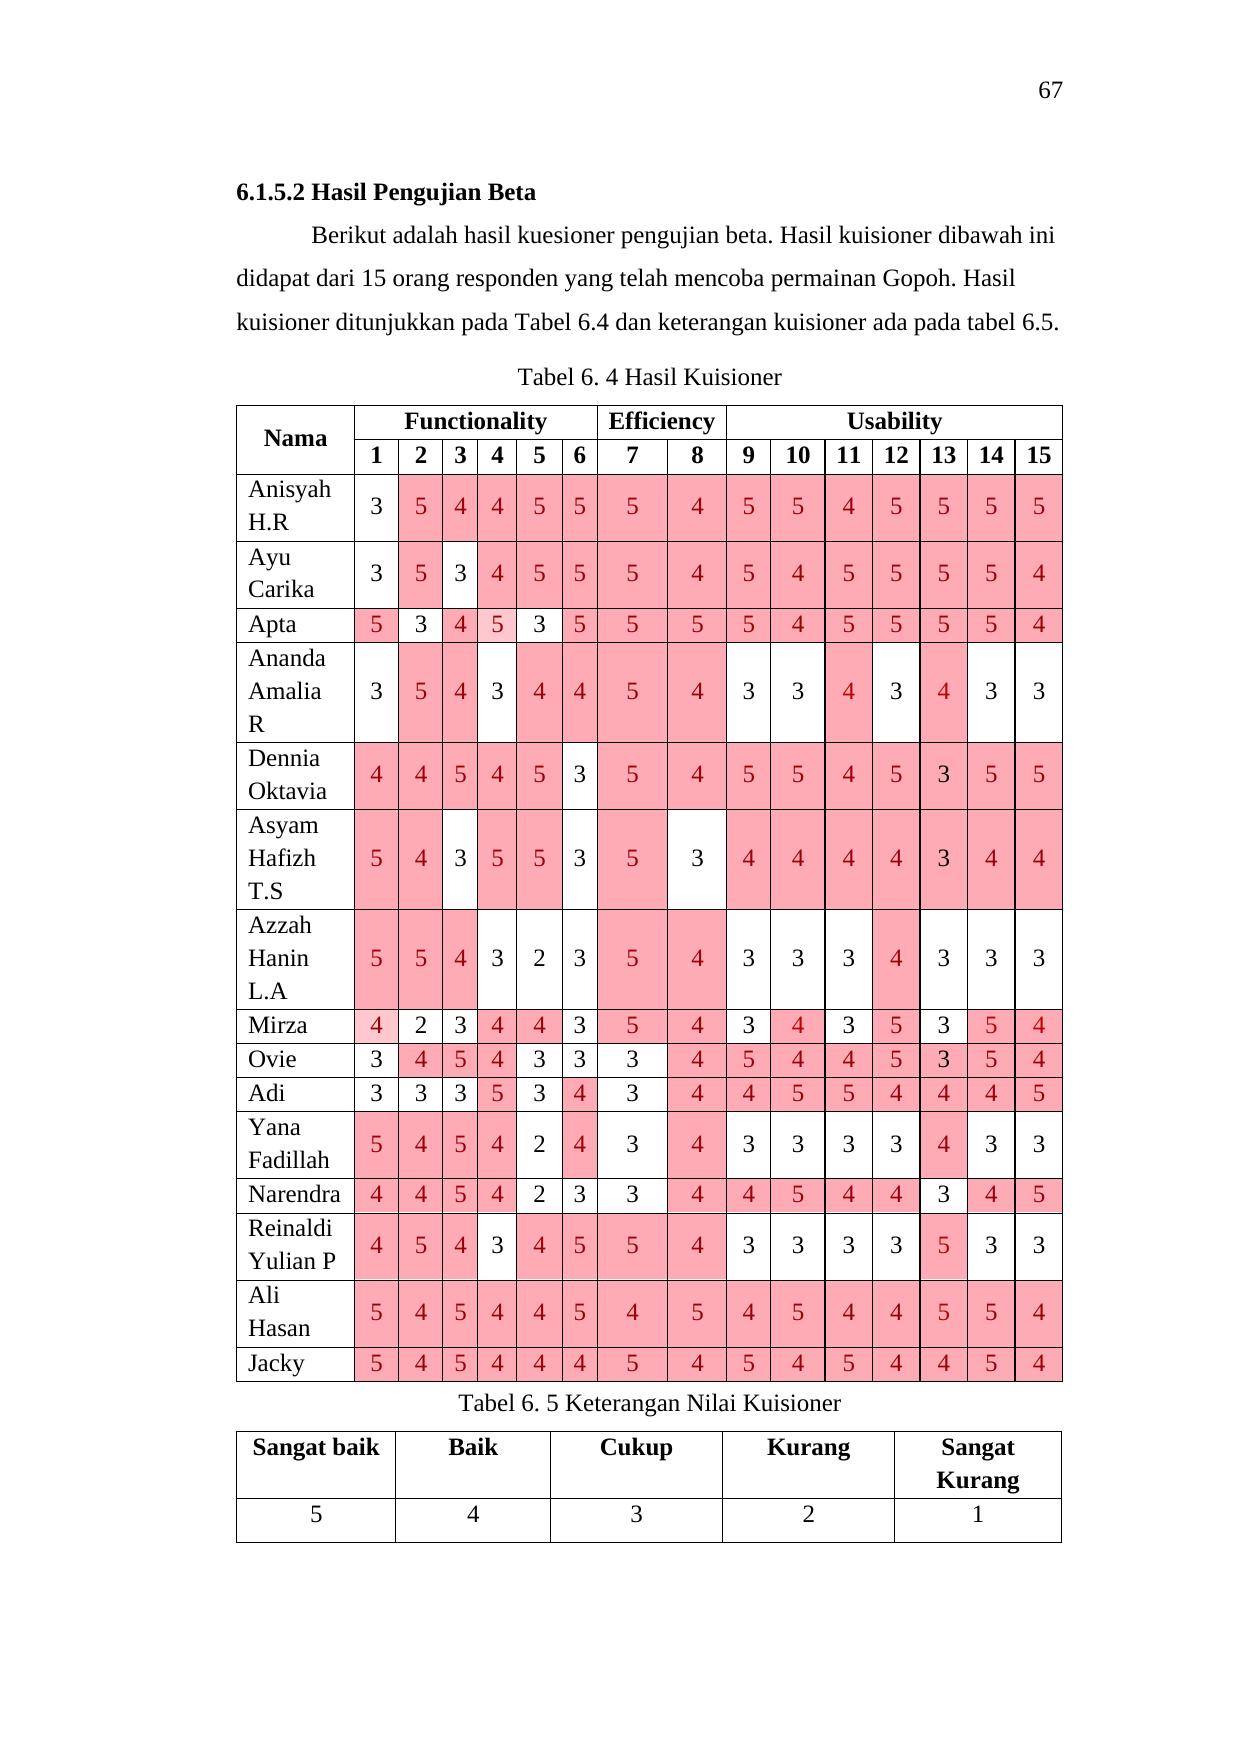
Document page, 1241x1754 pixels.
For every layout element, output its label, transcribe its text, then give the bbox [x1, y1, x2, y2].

table_cell 14 [968, 440, 1014, 473]
table_cell 3 [826, 1112, 872, 1178]
table_cell 4 [517, 1010, 562, 1043]
table_cell 4 [727, 1281, 770, 1347]
table_cell 3 [921, 910, 967, 1009]
table_cell 5 [1016, 1179, 1062, 1212]
table_cell 5 [598, 643, 667, 742]
table_cell 4 [968, 1179, 1014, 1212]
table_cell 3 [399, 1078, 442, 1111]
table_cell 4 [968, 1078, 1014, 1111]
table_cell 4 [355, 1010, 398, 1043]
table_cell 10 [771, 440, 824, 473]
table_cell 5 [968, 1044, 1014, 1077]
table_cell 3 [563, 743, 597, 809]
table_cell 5 [1016, 743, 1062, 809]
table_cell 4 [826, 643, 872, 742]
table_cell 3 [563, 1044, 597, 1077]
table_cell 4 [668, 910, 726, 1009]
table_cell 3 [826, 1010, 872, 1043]
table_cell 5 [355, 1348, 398, 1381]
table_cell 5 [873, 609, 919, 642]
table_cell 5 [478, 1078, 516, 1111]
table_cell 5 [968, 1348, 1014, 1381]
table_cell Jacky [237, 1348, 354, 1381]
table_cell 4 [478, 1179, 516, 1212]
table_cell 5 [873, 743, 919, 809]
table_cell 4 [399, 1112, 442, 1178]
table_cell 4 [771, 542, 824, 608]
table_cell 5 [443, 1281, 477, 1347]
table_cell 5 [771, 475, 824, 541]
table_cell 5 [771, 1281, 824, 1347]
table_cell 3 [921, 1179, 967, 1212]
table_cell 5 [771, 743, 824, 809]
table_cell 5 [968, 743, 1014, 809]
table_cell 4 [668, 1348, 726, 1381]
table_cell 5 [355, 1281, 398, 1347]
table_cell 3 [921, 743, 967, 809]
table_cell 5 [563, 1281, 597, 1347]
table_cell 5 [598, 743, 667, 809]
table_cell 3 [598, 1044, 667, 1077]
table_cell 4 [668, 743, 726, 809]
table_cell Ayu Carika [237, 542, 354, 608]
table_cell 4 [517, 1348, 562, 1381]
table_cell 4 [563, 1078, 597, 1111]
table_cell 5 [968, 475, 1014, 541]
table_cell 4 [668, 1078, 726, 1111]
table_cell 5 [873, 1010, 919, 1043]
table_cell 8 [668, 440, 726, 473]
table_cell 3 [598, 1112, 667, 1178]
table_cell 3 [968, 1112, 1014, 1178]
table_cell 4 [873, 910, 919, 1009]
text Tabel 6. 4 Hasil Kuisioner [236, 362, 1063, 391]
table_cell 4 [826, 743, 872, 809]
text Berikut adalah hasil kuesioner pengujian beta. Hasil kuisioner dibawah ini didapat dari 15 orang responden yang telah mencoba permainan Gopoh. Hasil kuisioner ditunjukkan pada Tabel 6.4 dan keterangan kuisioner ada pada tabel 6.5. [236, 220, 1063, 335]
table_cell 5 [968, 542, 1014, 608]
table_cell 4 [563, 643, 597, 742]
table_cell 9 [727, 440, 770, 473]
table_cell 4 [668, 643, 726, 742]
table_cell 4 [478, 743, 516, 809]
table_cell 5 [355, 810, 398, 909]
table_cell 2 [517, 1179, 562, 1212]
table_cell 1 [895, 1499, 1061, 1542]
table_header Efficiency [598, 406, 726, 439]
table_cell 5 [873, 542, 919, 608]
table_cell 2 [723, 1499, 894, 1542]
table_cell 4 [771, 1044, 824, 1077]
table_cell 5 [355, 910, 398, 1009]
table_cell Dennia Oktavia [237, 743, 354, 809]
table_cell 3 [921, 1010, 967, 1043]
table_cell 3 [873, 1214, 919, 1279]
table_cell 4 [563, 1112, 597, 1178]
table_cell 11 [826, 440, 872, 473]
table_cell 3 [727, 643, 770, 742]
table_cell 3 [771, 643, 824, 742]
table_cell 3 [826, 910, 872, 1009]
table_cell 3 [771, 1112, 824, 1178]
table_cell 5 [598, 910, 667, 1009]
table_cell 3 [551, 1499, 722, 1542]
table_cell 4 [727, 810, 770, 909]
table_cell 4 [399, 810, 442, 909]
table_cell 4 [396, 1499, 550, 1542]
table_cell 5 [727, 475, 770, 541]
table_cell 3 [478, 643, 516, 742]
table_cell 4 [873, 1179, 919, 1212]
table_cell 3 [873, 643, 919, 742]
table_cell 3 [1016, 643, 1062, 742]
table_cell 4 [771, 609, 824, 642]
table_cell 5 [668, 1281, 726, 1347]
table_cell 3 [727, 1010, 770, 1043]
table_cell 5 [1016, 1078, 1062, 1111]
table_cell 5 [826, 1348, 872, 1381]
table_cell 5 [443, 1044, 477, 1077]
table_cell 5 [443, 1179, 477, 1212]
table_cell 4 [1016, 1044, 1062, 1077]
table_cell Reinaldi Yulian P [237, 1214, 354, 1279]
table_cell 3 [921, 810, 967, 909]
table_cell 5 [517, 810, 562, 909]
table_cell 5 [399, 643, 442, 742]
table_cell 5 [355, 609, 398, 642]
table_cell Anisyah H.R [237, 475, 354, 541]
table_cell 15 [1016, 440, 1062, 473]
table_cell 4 [1016, 810, 1062, 909]
table_cell 5 [443, 1112, 477, 1178]
table_cell 4 [921, 643, 967, 742]
table_cell 4 [668, 1010, 726, 1043]
table_cell 5 [727, 609, 770, 642]
table_cell 5 [517, 440, 562, 473]
table_cell 4 [517, 1281, 562, 1347]
table_cell 4 [826, 810, 872, 909]
table_cell 4 [399, 743, 442, 809]
table_cell Ali Hasan [237, 1281, 354, 1347]
table_cell 3 [563, 910, 597, 1009]
table_cell 4 [826, 475, 872, 541]
table_cell 4 [826, 1179, 872, 1212]
table_cell 5 [727, 743, 770, 809]
subtitle Hasil Pengujian Beta [236, 177, 1063, 206]
table_header Baik [396, 1432, 550, 1498]
table_cell 5 [598, 810, 667, 909]
table_cell 4 [668, 475, 726, 541]
table_cell 3 [478, 910, 516, 1009]
table_cell 5 [668, 609, 726, 642]
table_cell 4 [826, 1044, 872, 1077]
table_cell 5 [598, 1010, 667, 1043]
table_cell 5 [563, 475, 597, 541]
table_cell 5 [563, 609, 597, 642]
table_cell 5 [598, 1348, 667, 1381]
table_cell 3 [771, 910, 824, 1009]
table_cell 3 [968, 910, 1014, 1009]
table_cell 4 [399, 1179, 442, 1212]
table_cell 5 [873, 1044, 919, 1077]
table_header Cukup [551, 1432, 722, 1498]
table_cell 3 [399, 609, 442, 642]
table_cell 7 [598, 440, 667, 473]
table_cell 4 [1016, 1348, 1062, 1381]
table_cell 3 [355, 643, 398, 742]
table_cell 4 [355, 743, 398, 809]
table_cell 4 [443, 1214, 477, 1279]
table_cell 4 [478, 475, 516, 541]
table_cell 5 [727, 1044, 770, 1077]
table_cell Azzah Hanin L.A [237, 910, 354, 1009]
table_cell 4 [443, 910, 477, 1009]
table_cell 4 [1016, 1010, 1062, 1043]
table_cell Ovie [237, 1044, 354, 1077]
table_cell Ananda Amalia R [237, 643, 354, 742]
table_cell 3 [443, 810, 477, 909]
table_cell 4 [443, 609, 477, 642]
table_cell 5 [873, 475, 919, 541]
table_cell 4 [873, 1348, 919, 1381]
table_cell 12 [873, 440, 919, 473]
table_cell Yana Fadillah [237, 1112, 354, 1178]
table_cell 3 [443, 1010, 477, 1043]
table_cell 3 [727, 910, 770, 1009]
table_cell 3 [478, 1214, 516, 1279]
table_cell 5 [443, 743, 477, 809]
table_cell 5 [968, 609, 1014, 642]
table_cell 5 [727, 1348, 770, 1381]
table_cell 4 [1016, 1281, 1062, 1347]
table_cell 3 [355, 1044, 398, 1077]
table_cell 4 [517, 643, 562, 742]
table_cell 5 [517, 542, 562, 608]
table_cell 5 [399, 542, 442, 608]
table_cell 4 [771, 1010, 824, 1043]
table_cell 4 [668, 1214, 726, 1279]
table_cell 5 [517, 475, 562, 541]
table_cell 5 [921, 542, 967, 608]
table_cell 4 [968, 810, 1014, 909]
table_cell Asyam Hafizh T.S [237, 810, 354, 909]
table_cell 4 [826, 1281, 872, 1347]
table_cell 4 [598, 1281, 667, 1347]
table_cell 2 [399, 440, 442, 473]
table_cell 3 [443, 440, 477, 473]
table_cell 5 [921, 609, 967, 642]
table_cell 5 [598, 475, 667, 541]
table_cell 4 [668, 542, 726, 608]
table_cell 4 [478, 542, 516, 608]
table_cell 5 [517, 743, 562, 809]
table_cell 5 [771, 1179, 824, 1212]
table_cell 3 [563, 1179, 597, 1212]
table_cell 4 [873, 1281, 919, 1347]
table_cell Narendra [237, 1179, 354, 1212]
table_cell 3 [921, 1044, 967, 1077]
table_cell 4 [355, 1214, 398, 1279]
table_cell 5 [443, 1348, 477, 1381]
table_cell Apta [237, 609, 354, 642]
table_cell 4 [1016, 542, 1062, 608]
table_cell 3 [771, 1214, 824, 1279]
table_header Sangat baik [237, 1432, 395, 1498]
table_cell 4 [921, 1078, 967, 1111]
table_cell 4 [873, 810, 919, 909]
table_cell 4 [668, 1179, 726, 1212]
table_cell 4 [563, 1348, 597, 1381]
table_cell 3 [563, 1010, 597, 1043]
table_cell 5 [968, 1010, 1014, 1043]
table_cell 4 [771, 1348, 824, 1381]
table_header Sangat Kurang [895, 1432, 1061, 1498]
table_cell 3 [668, 810, 726, 909]
table_cell 5 [598, 1214, 667, 1279]
table_cell 3 [443, 1078, 477, 1111]
table_cell 4 [1016, 609, 1062, 642]
table_cell 5 [826, 609, 872, 642]
table_cell 3 [598, 1179, 667, 1212]
table_cell 5 [563, 1214, 597, 1279]
table_cell 4 [399, 1348, 442, 1381]
table_cell 4 [921, 1112, 967, 1178]
table_cell 3 [517, 1044, 562, 1077]
table_cell 1 [355, 440, 398, 473]
table_cell 4 [399, 1044, 442, 1077]
table_cell 4 [727, 1179, 770, 1212]
table_cell 3 [517, 609, 562, 642]
table_cell 5 [399, 475, 442, 541]
table_cell 4 [399, 1281, 442, 1347]
table_cell 2 [517, 1112, 562, 1178]
table_cell 4 [478, 1281, 516, 1347]
table_cell 4 [443, 643, 477, 742]
table_cell 5 [771, 1078, 824, 1111]
table_cell 3 [968, 643, 1014, 742]
table_cell 4 [921, 1348, 967, 1381]
table_cell 3 [517, 1078, 562, 1111]
table_cell 3 [443, 542, 477, 608]
table_cell 4 [478, 1010, 516, 1043]
table_cell 3 [563, 810, 597, 909]
table_cell 3 [826, 1214, 872, 1279]
table_cell 3 [355, 475, 398, 541]
table_cell 2 [517, 910, 562, 1009]
table_cell 5 [921, 1281, 967, 1347]
table_cell 5 [826, 542, 872, 608]
table_cell 5 [727, 542, 770, 608]
table_cell 4 [873, 1078, 919, 1111]
table_header Usability [727, 406, 1062, 439]
table_cell 5 [968, 1281, 1014, 1347]
table_cell 4 [478, 440, 516, 473]
table_cell 5 [598, 542, 667, 608]
table_cell 3 [1016, 1214, 1062, 1279]
table_cell 3 [727, 1214, 770, 1279]
table_cell 4 [668, 1112, 726, 1178]
table_cell 4 [478, 1348, 516, 1381]
table_cell 4 [727, 1078, 770, 1111]
table_cell 4 [517, 1214, 562, 1279]
table_cell 5 [921, 475, 967, 541]
table_cell 4 [478, 1112, 516, 1178]
table_cell 4 [478, 1044, 516, 1077]
table_cell 4 [443, 475, 477, 541]
table_cell 5 [826, 1078, 872, 1111]
table_cell 5 [598, 609, 667, 642]
table_cell 5 [478, 609, 516, 642]
table_cell 3 [1016, 1112, 1062, 1178]
table_header Nama [237, 406, 354, 473]
table_cell 4 [355, 1179, 398, 1212]
table_cell 5 [563, 542, 597, 608]
table_cell 3 [355, 1078, 398, 1111]
table_cell 5 [355, 1112, 398, 1178]
table_cell Mirza [237, 1010, 354, 1043]
table_cell 4 [668, 1044, 726, 1077]
table_cell 6 [563, 440, 597, 473]
table_header Kurang [723, 1432, 894, 1498]
table_cell 2 [399, 1010, 442, 1043]
table_cell 3 [1016, 910, 1062, 1009]
table_cell 3 [968, 1214, 1014, 1279]
table_cell 5 [237, 1499, 395, 1542]
table_cell 5 [1016, 475, 1062, 541]
table_cell Adi [237, 1078, 354, 1111]
table_cell 3 [727, 1112, 770, 1178]
table_cell 13 [921, 440, 967, 473]
table_cell 5 [399, 1214, 442, 1279]
table_cell 5 [399, 910, 442, 1009]
text Tabel 6. 5 Keterangan Nilai Kuisioner [236, 1388, 1063, 1417]
table_cell 3 [873, 1112, 919, 1178]
table_cell 3 [598, 1078, 667, 1111]
table_cell 3 [355, 542, 398, 608]
table_header Functionality [355, 406, 597, 439]
table_cell 5 [921, 1214, 967, 1279]
table_cell 4 [771, 810, 824, 909]
table_cell 5 [478, 810, 516, 909]
